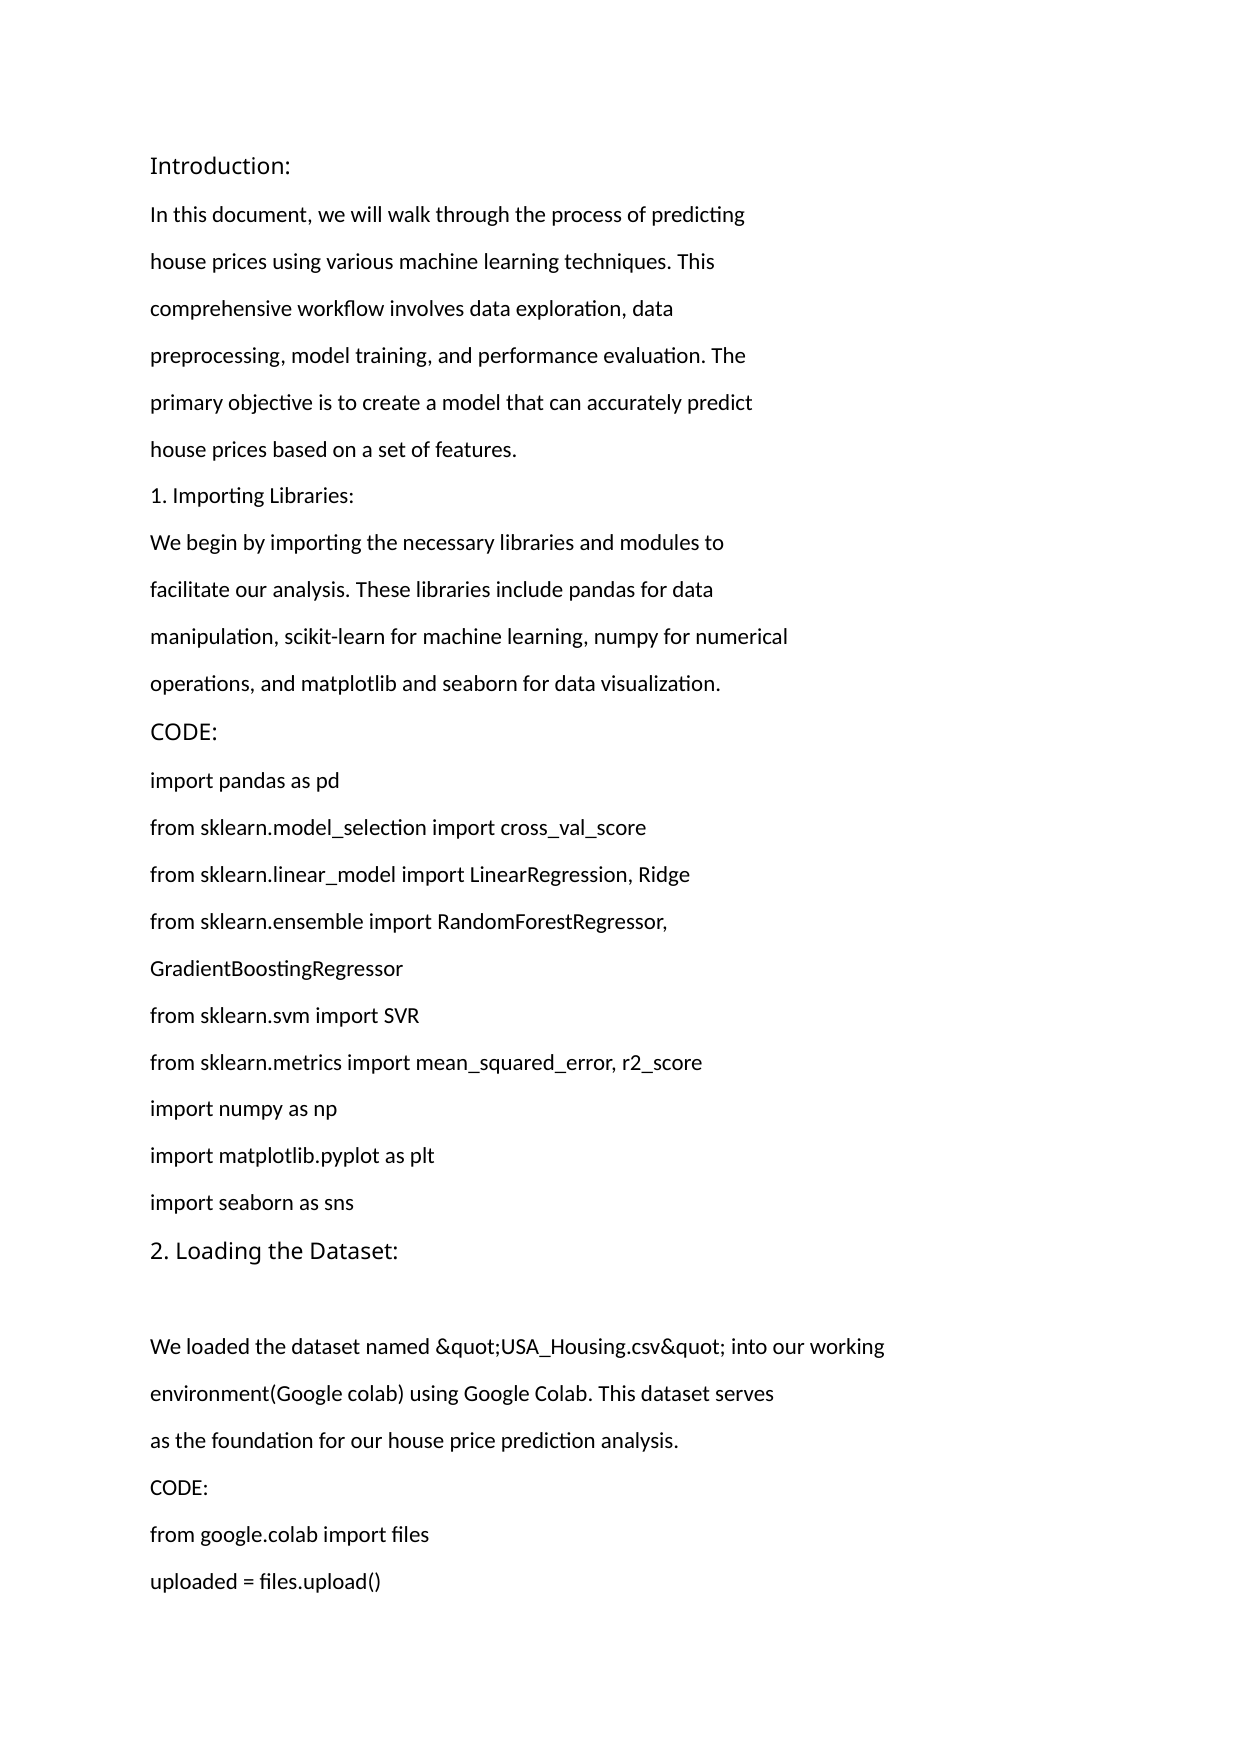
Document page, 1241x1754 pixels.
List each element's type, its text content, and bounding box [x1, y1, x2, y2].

text operations, and matplotlib and seaborn for data visualization. [150, 669, 1090, 697]
text house prices based on a set of features. [150, 435, 1090, 463]
text GradientBoostingRegressor [150, 954, 1090, 982]
text preprocessing, model training, and performance evaluation. The [150, 341, 1090, 369]
text In this document, we will walk through the process of predicting [150, 200, 1090, 228]
text CODE: [150, 716, 1090, 747]
text from sklearn.linear_model import LinearRegression, Ridge [150, 860, 1090, 888]
text comprehensive workflow involves data exploration, data [150, 294, 1090, 322]
text environment(Google colab) using Google Colab. This dataset serves [150, 1379, 1090, 1407]
text We begin by importing the necessary libraries and modules to [150, 528, 1090, 557]
text 1. Importing Libraries: [150, 482, 1090, 510]
text from google.colab import files [150, 1520, 1090, 1548]
text from sklearn.metrics import mean_squared_error, r2_score [150, 1048, 1090, 1076]
text from sklearn.svm import SVR [150, 1001, 1090, 1029]
text from sklearn.model_selection import cross_val_score [150, 813, 1090, 841]
text house prices using various machine learning techniques. This [150, 247, 1090, 275]
text Introduction: [150, 150, 1090, 181]
text manipulation, scikit-learn for machine learning, numpy for numerical [150, 622, 1090, 650]
text 2. Loading the Dataset: [150, 1235, 1090, 1266]
text We loaded the dataset named &quot;USA_Housing.csv&quot; into our working [150, 1332, 1090, 1361]
text uploaded = files.upload() [150, 1567, 1090, 1595]
text facilitate our analysis. These libraries include pandas for data [150, 575, 1090, 603]
text CODE: [150, 1473, 1090, 1501]
text from sklearn.ensemble import RandomForestRegressor, [150, 907, 1090, 935]
text primary objective is to create a model that can accurately predict [150, 388, 1090, 416]
text import pandas as pd [150, 766, 1090, 794]
text as the foundation for our house price prediction analysis. [150, 1426, 1090, 1454]
text import numpy as np [150, 1094, 1090, 1123]
text import matplotlib.pyplot as plt [150, 1141, 1090, 1169]
text import seaborn as sns [150, 1188, 1090, 1216]
